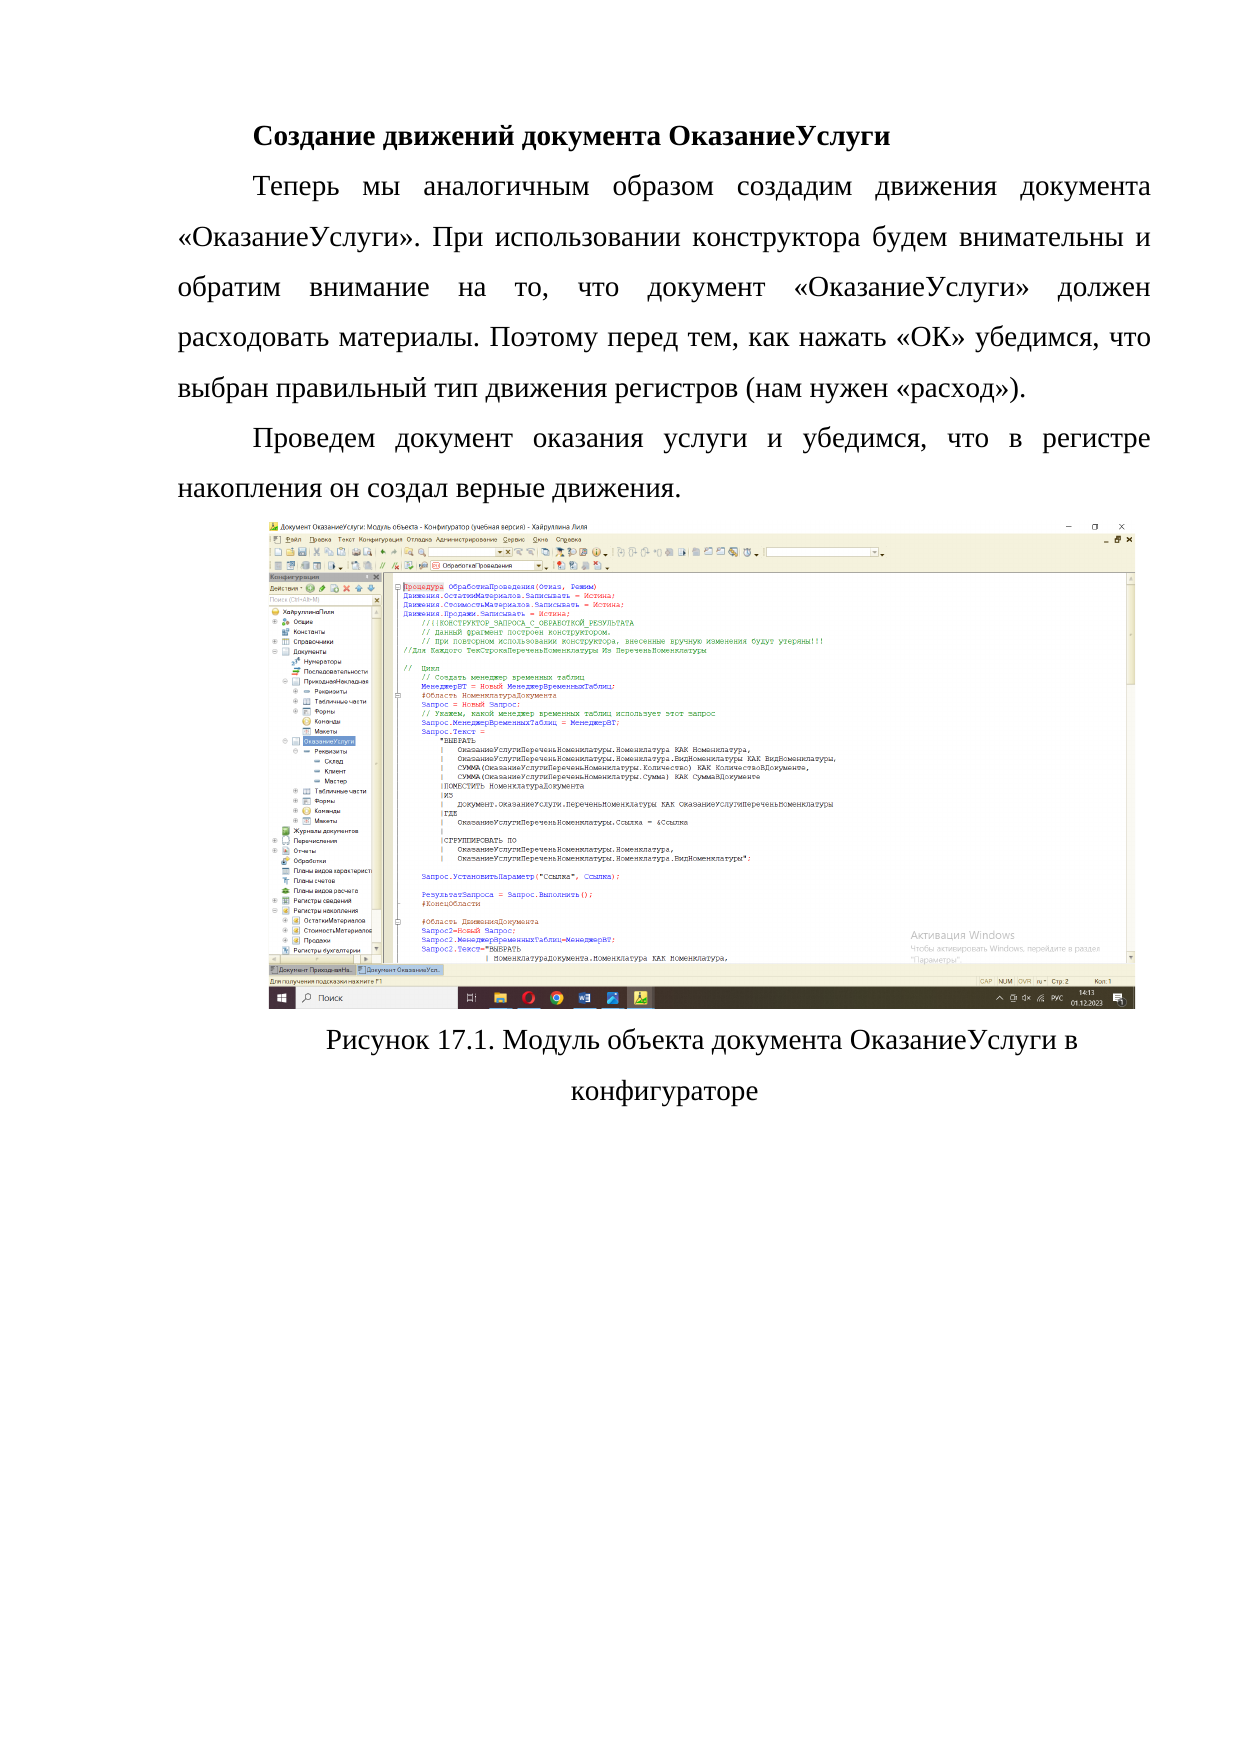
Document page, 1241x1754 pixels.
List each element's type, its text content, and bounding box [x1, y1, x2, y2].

text Проведем документ оказания услуги и убедимся, что в регистре накопления он создал верные движения. [177, 420, 1152, 504]
text Теперь мы аналогичным образом создадим движения документа «ОказаниеУслуги». При использовании конструктора будем внимательны и обратим внимание на то, что документ «ОказаниеУслуги» должен расходовать материалы. Поэтому перед тем, как нажать «ОК» убедимся, что выбран правильный тип движения регистров (нам нужен «расход»). [177, 168, 1152, 403]
picture [268, 520, 1136, 1009]
text Рисунок 17.1. Модуль объекта документа ОказаниеУслуги в конфигураторе [177, 1022, 1152, 1106]
text Создание движений документа ОказаниеУслуги [177, 118, 1152, 152]
